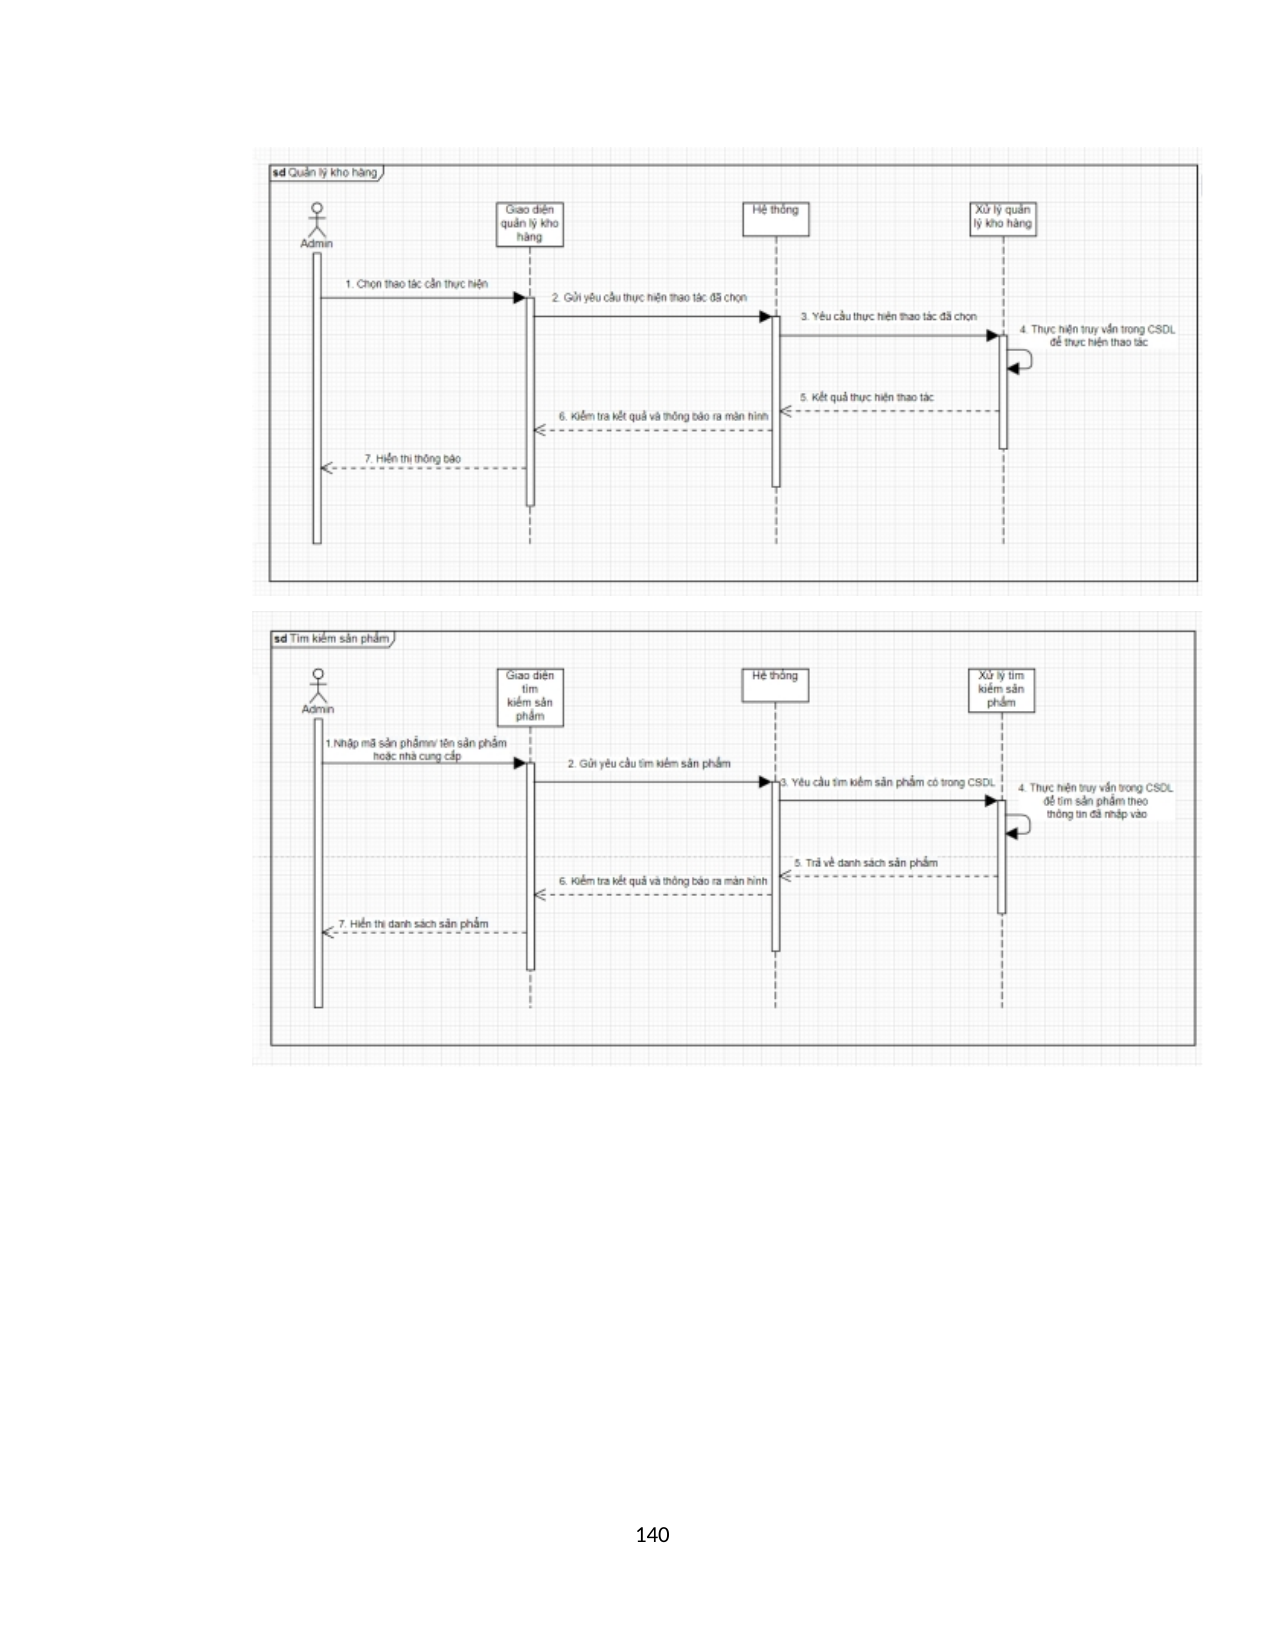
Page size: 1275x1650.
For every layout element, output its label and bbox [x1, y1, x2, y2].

picture [252, 147, 1203, 596]
picture [252, 611, 1203, 1068]
